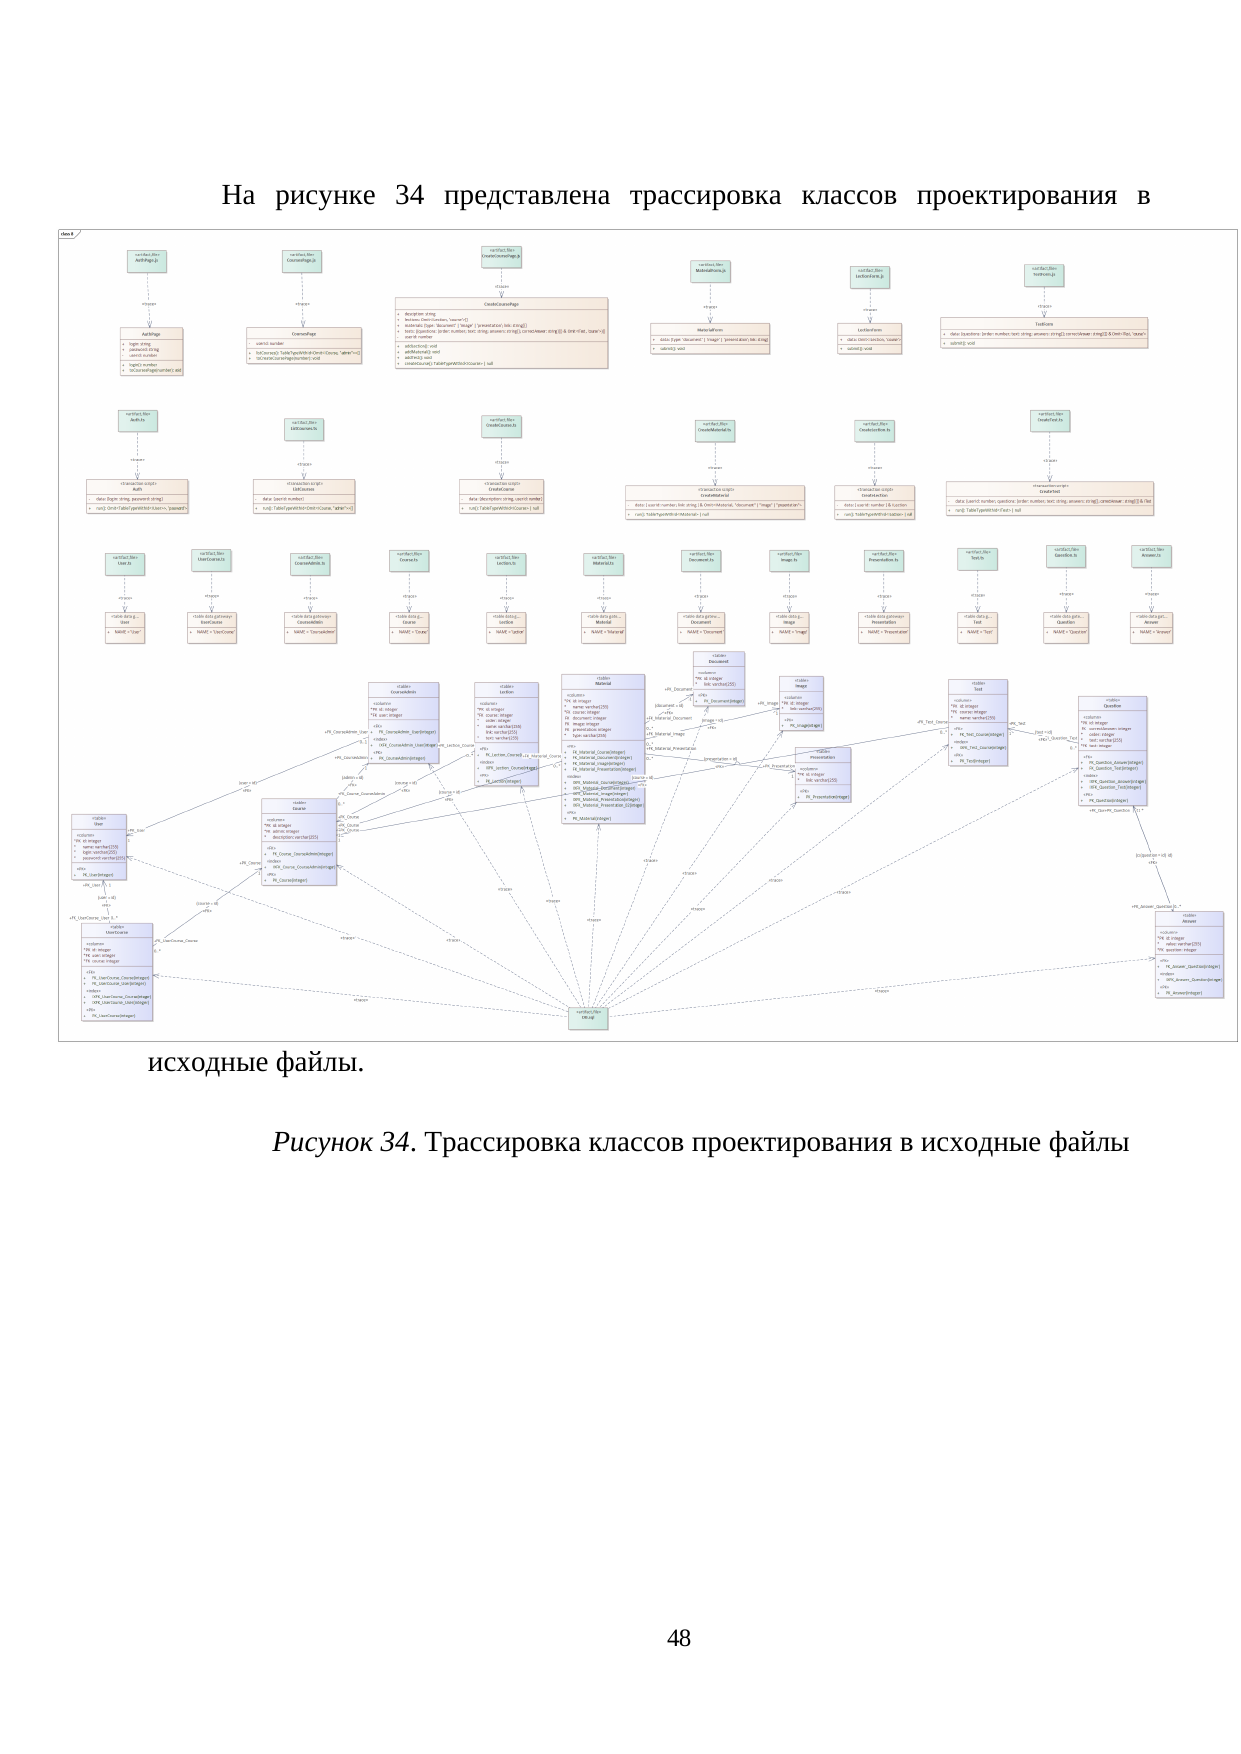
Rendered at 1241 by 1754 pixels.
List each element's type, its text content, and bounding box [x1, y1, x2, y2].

text Рисунок 34. Трассировка классов проектирования в исходные файлы [221, 1124, 1181, 1158]
text На рисунке 34 представлена трассировка классов проектирования в исходные файлы. [148, 1044, 1152, 1078]
text На рисунке 34 представлена трассировка классов проектирования в исходные файлы. [148, 177, 1152, 227]
picture [56, 227, 1240, 1044]
